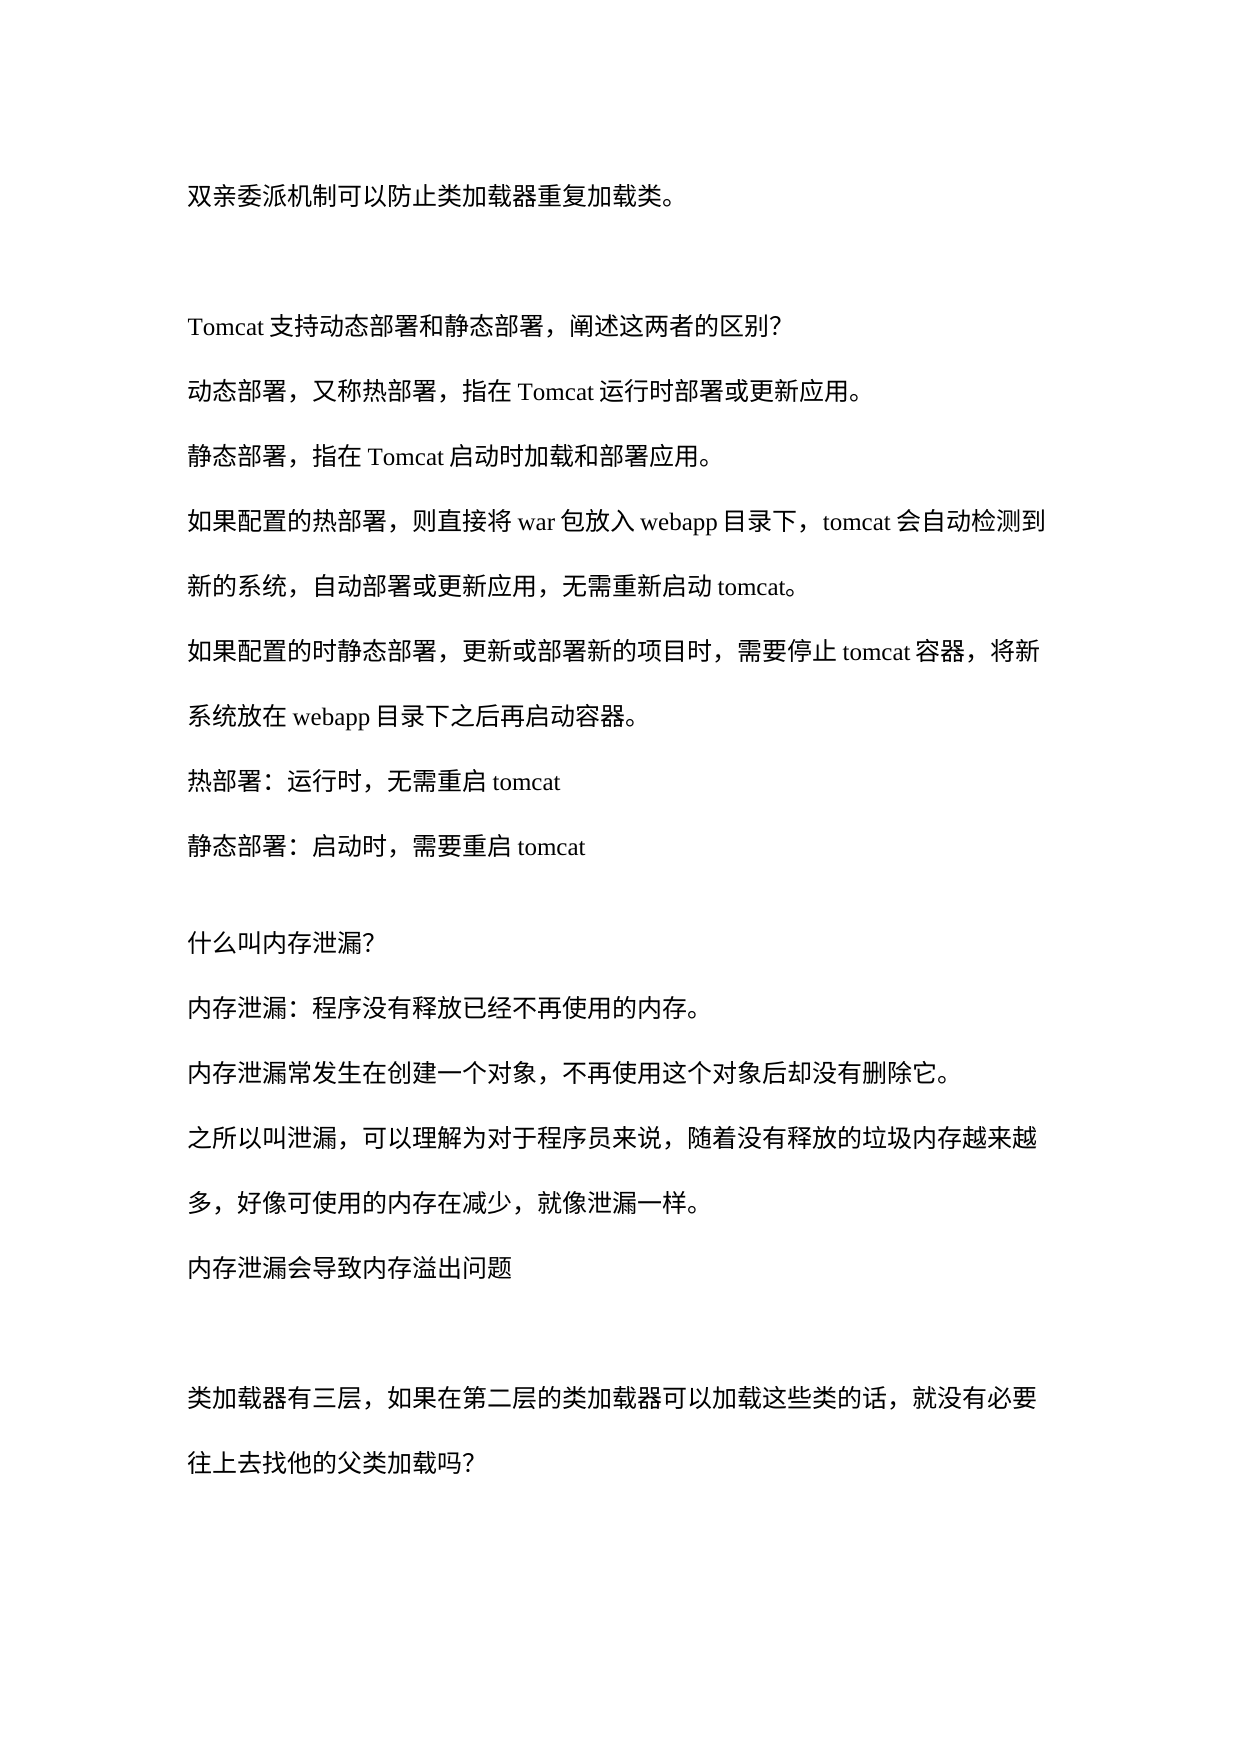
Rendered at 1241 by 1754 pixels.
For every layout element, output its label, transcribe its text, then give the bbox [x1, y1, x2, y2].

text 静态部署：启动时，需要重启tomcat [187, 812, 1053, 877]
text 什么叫内存泄漏？ [187, 909, 1053, 974]
text 动态部署，又称热部署，指在Tomcat运行时部署或更新应用。 [187, 357, 1053, 422]
text 双亲委派机制可以防止类加载器重复加载类。 [187, 162, 1053, 227]
text 内存泄漏常发生在创建一个对象，不再使用这个对象后却没有删除它。 [187, 1039, 1053, 1104]
text Tomcat支持动态部署和静态部署，阐述这两者的区别？ [187, 292, 1053, 357]
text 类加载器有三层，如果在第二层的类加载器可以加载这些类的话，就没有必要往上去找他的父类加载吗？ [187, 1364, 1053, 1494]
text 内存泄漏会导致内存溢出问题 [187, 1234, 1053, 1299]
text 如果配置的热部署，则直接将war包放入webapp目录下，tomcat会自动检测到新的系统，自动部署或更新应用，无需重新启动tomcat。 [187, 487, 1053, 617]
text 之所以叫泄漏，可以理解为对于程序员来说，随着没有释放的垃圾内存越来越多，好像可使用的内存在减少，就像泄漏一样。 [187, 1104, 1053, 1234]
text 静态部署，指在Tomcat启动时加载和部署应用。 [187, 422, 1053, 487]
text 内存泄漏：程序没有释放已经不再使用的内存。 [187, 974, 1053, 1039]
text 如果配置的时静态部署，更新或部署新的项目时，需要停止tomcat容器，将新系统放在webapp目录下之后再启动容器。 [187, 617, 1053, 747]
text 热部署：运行时，无需重启tomcat [187, 747, 1053, 812]
